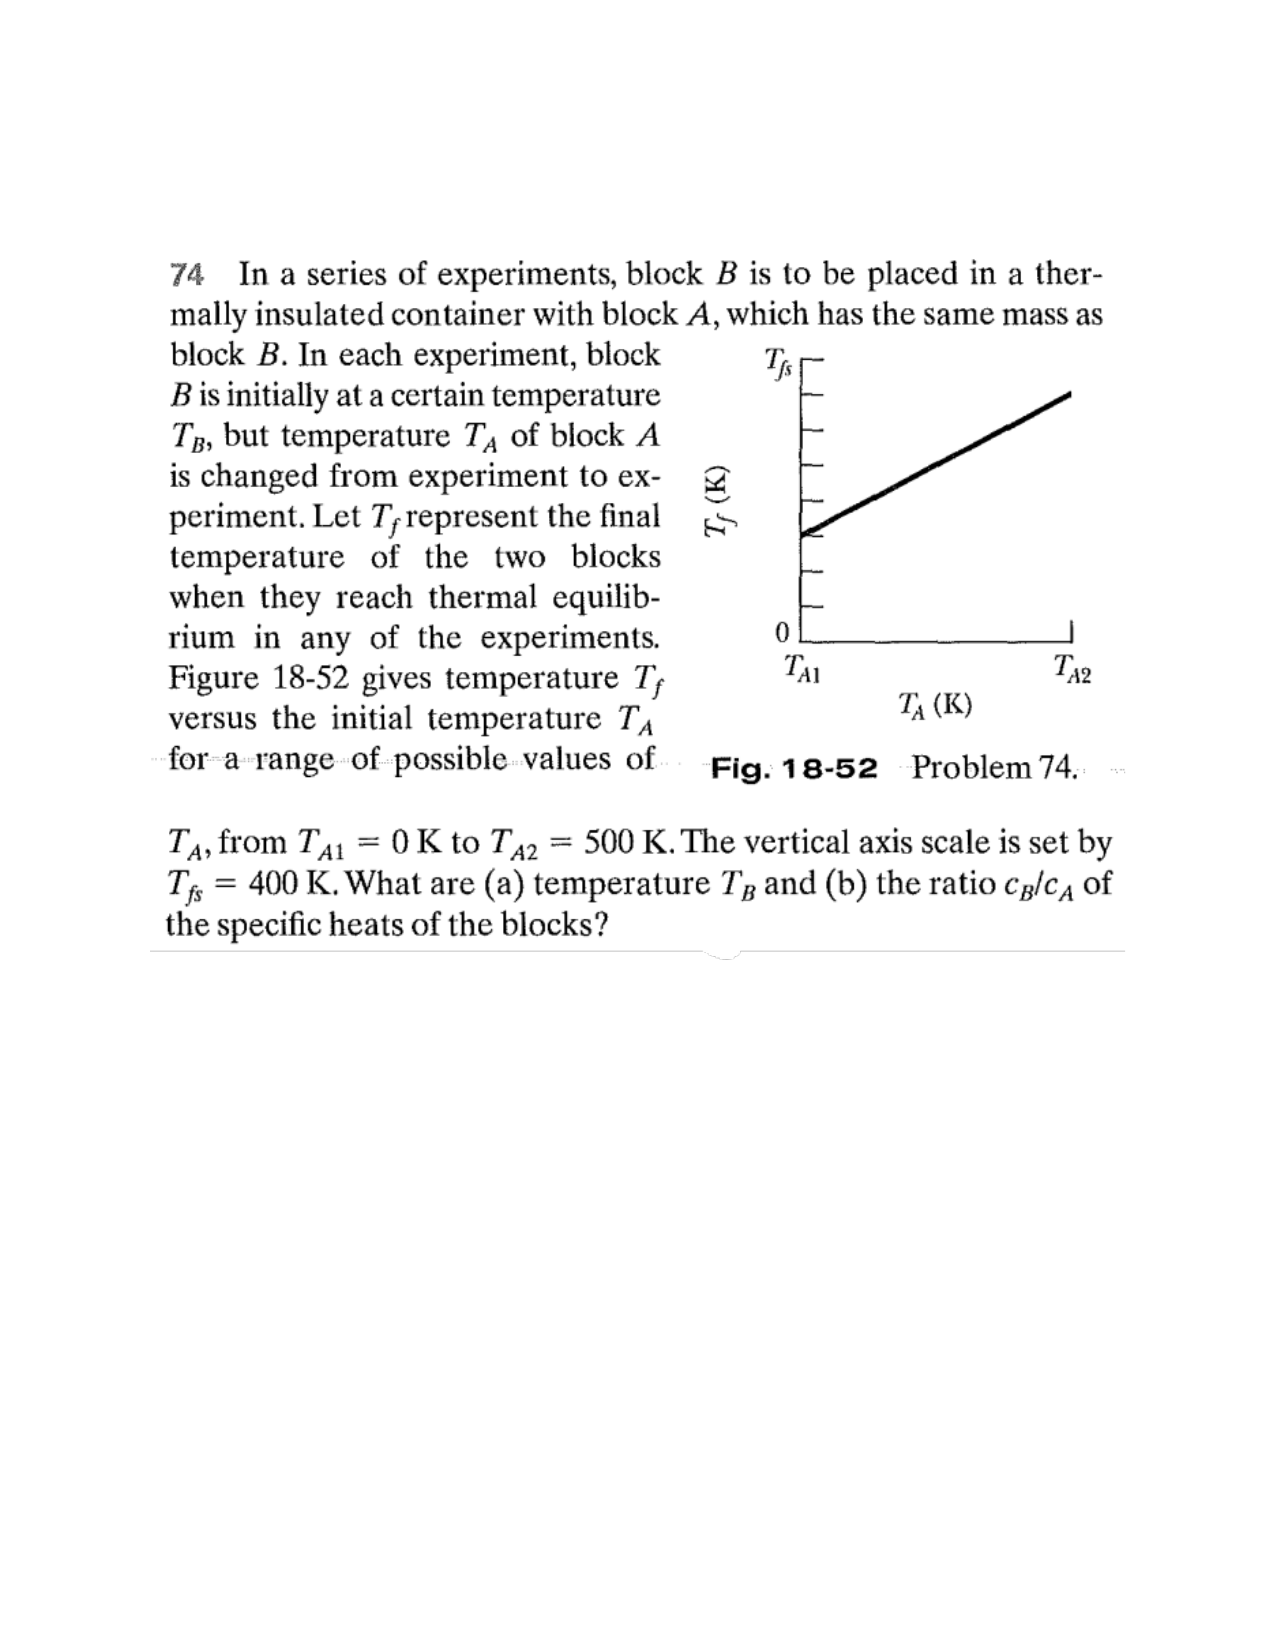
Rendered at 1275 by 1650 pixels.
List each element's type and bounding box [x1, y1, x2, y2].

picture [150, 808, 1125, 961]
picture [150, 243, 1125, 806]
